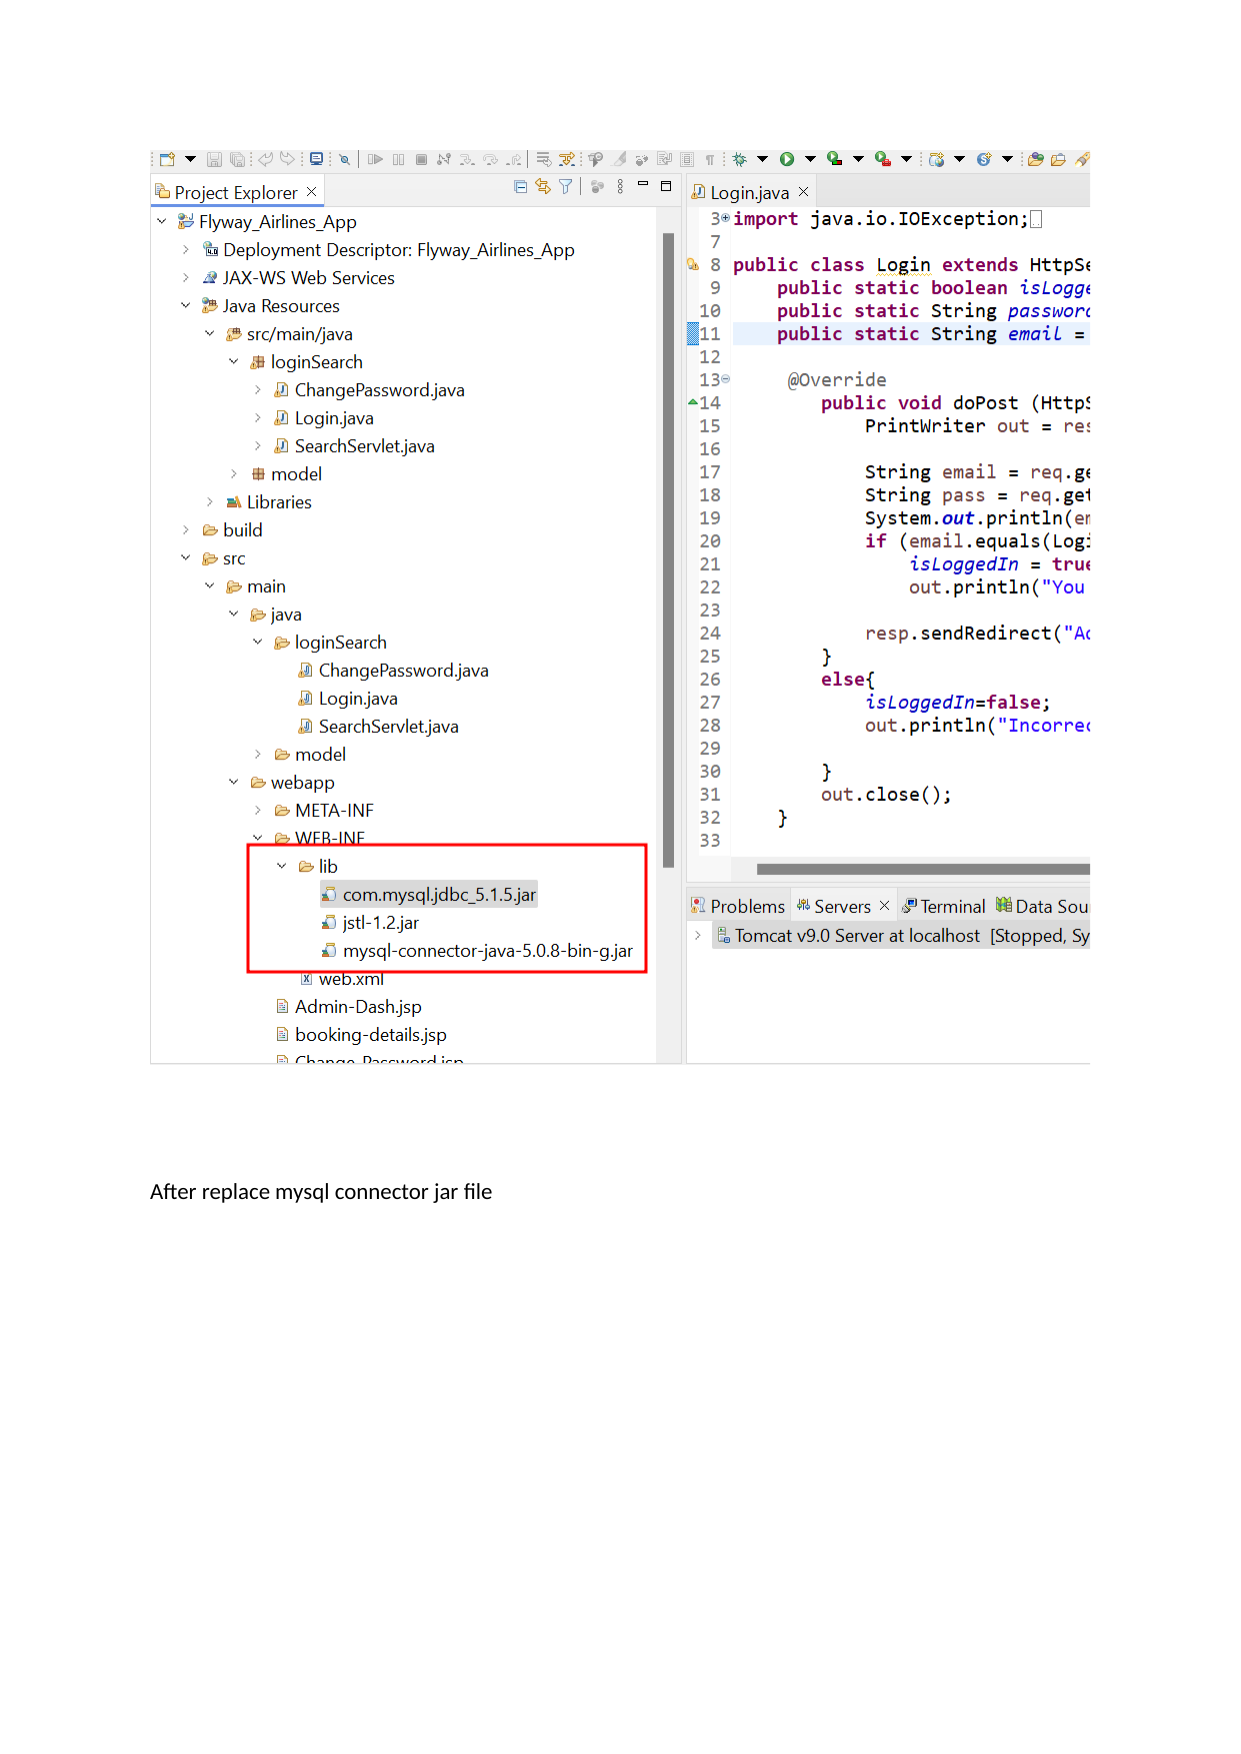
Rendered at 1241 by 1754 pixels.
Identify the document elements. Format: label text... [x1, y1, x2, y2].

picture [150, 150, 1091, 1065]
text After replace mysql connector jar file [150, 1177, 1090, 1205]
